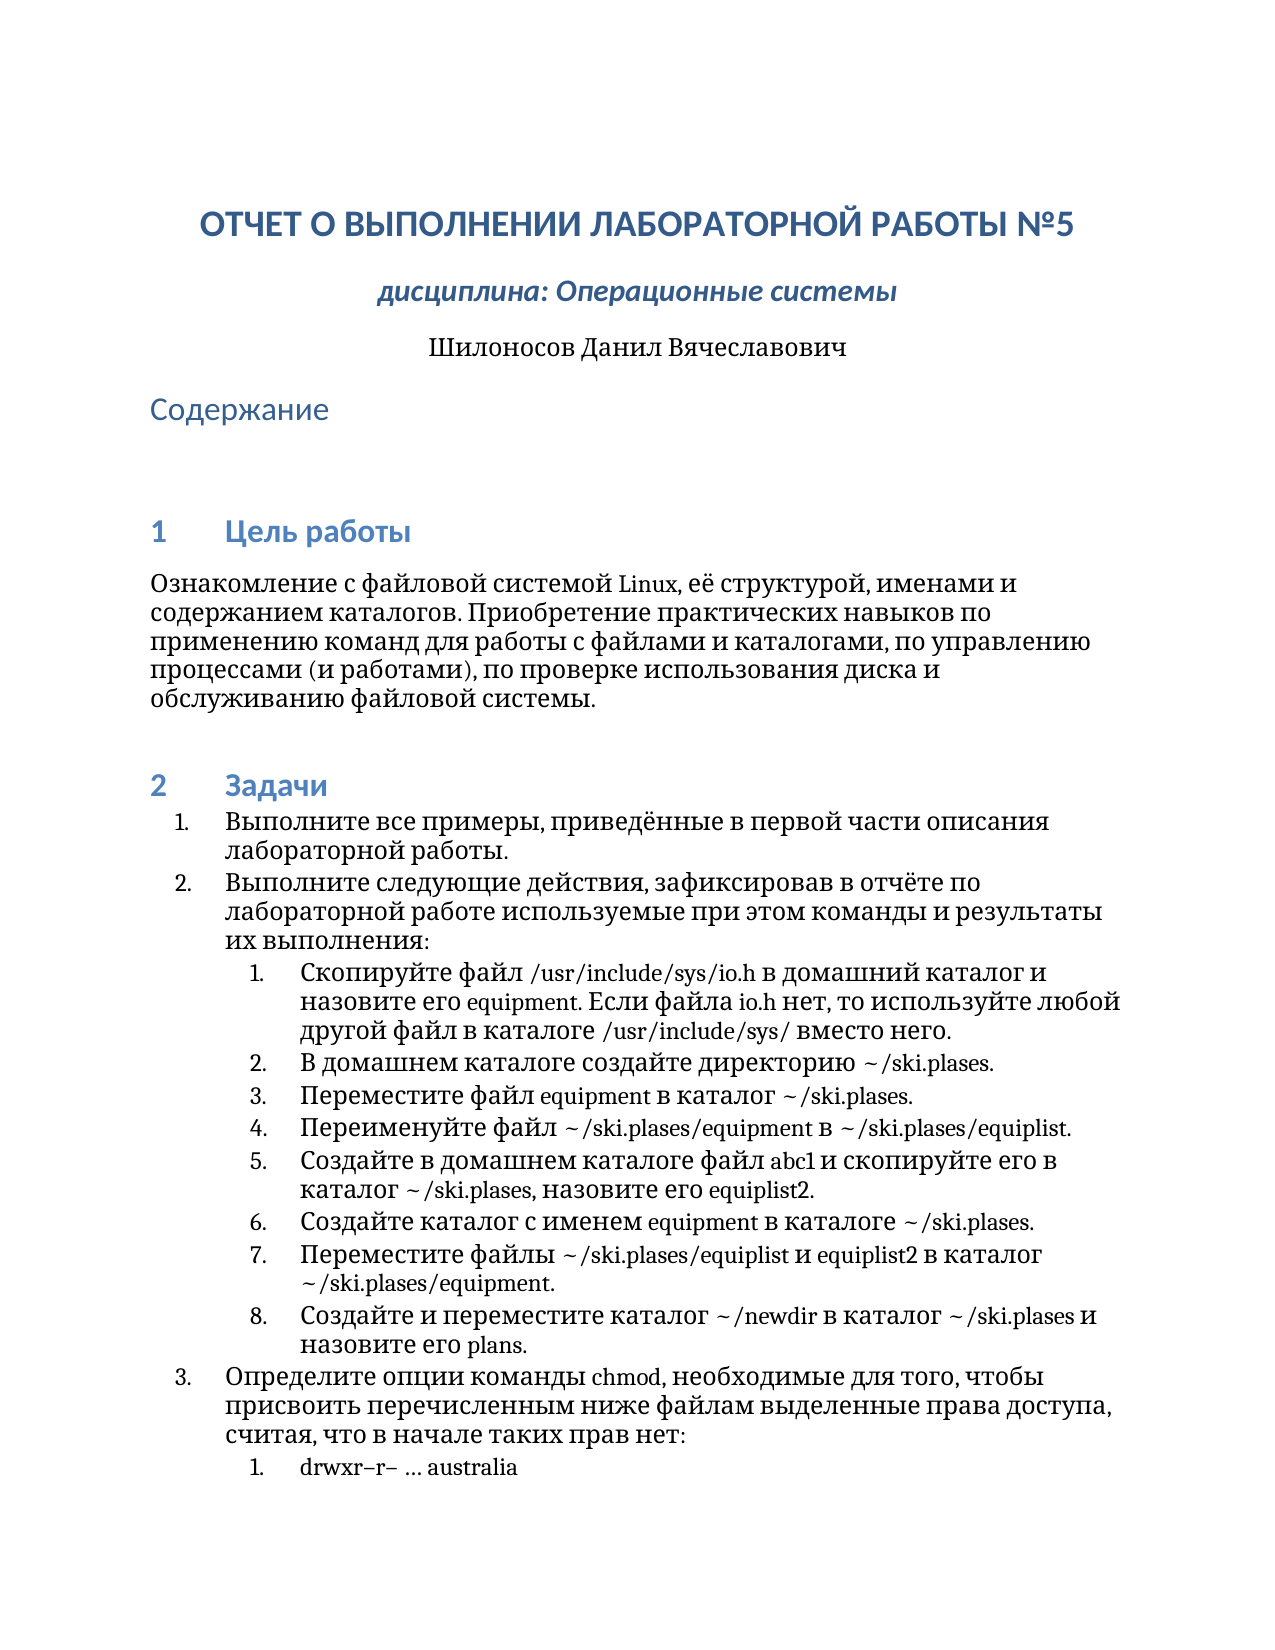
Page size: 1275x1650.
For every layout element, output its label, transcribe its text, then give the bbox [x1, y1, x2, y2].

list Выполните все примеры, приведённые в первой части описания лабораторной работы. [175, 808, 1125, 866]
list В домашнем каталоге создайте директорию ~/ski.plases. [250, 1049, 1125, 1078]
list Переместите файлы ~/ski.plases/equiplist и equiplist2 в каталог ~/ski.plases/equipment. [250, 1241, 1125, 1298]
subtitle 2 Задачи [150, 764, 1125, 804]
list Создайте и переместите каталог ~/newdir в каталог ~/ski.plases и назовите его plans. [250, 1302, 1125, 1359]
list drwxr–r– … australia [250, 1453, 1125, 1482]
list Определите опции команды chmod, необходимые для того, чтобы присвоить перечисленным ниже файлам выделенные права доступа, считая, что в начале таких прав нет: [175, 1363, 1125, 1449]
text Ознакомление с файловой системой Linux, её структурой, именами и содержанием каталогов. Приобретение практических навыков по применению команд для работы с файлами и каталогами, по управлению процессами (и работами), по проверке использования диска и обслуживанию файловой системы. [150, 570, 1125, 714]
list Переместите файл equipment в каталог ~/ski.plases. [250, 1082, 1125, 1111]
subtitle дисциплина: Операционные системы [150, 271, 1125, 309]
title ОТЧЕТ О ВЫПОЛНЕНИИ ЛАБОРАТОРНОЙ РАБОТЫ №5 [150, 200, 1125, 246]
list Выполните следующие действия, зафиксировав в отчёте по лабораторной работе используемые при этом команды и результаты их выполнения: [175, 869, 1125, 956]
list Скопируйте файл /usr/include/sys/io.h в домашний каталог и назовите его equipment. Если файла io.h нет, то используйте любой другой файл в каталоге /usr/include/sys/ вместо него. [250, 959, 1125, 1046]
list Создайте каталог с именем equipment в каталоге ~/ski.plases. [250, 1208, 1125, 1237]
text Шилоносов Данил Вячеславович [150, 334, 1125, 363]
list Переименуйте файл ~/ski.plases/equipment в ~/ski.plases/equiplist. [250, 1114, 1125, 1143]
list Создайте в домашнем каталоге файл abc1 и скопируйте его в каталог ~/ski.plases, назовите его equiplist2. [250, 1147, 1125, 1204]
subtitle 1 Цель работы [150, 510, 1125, 551]
